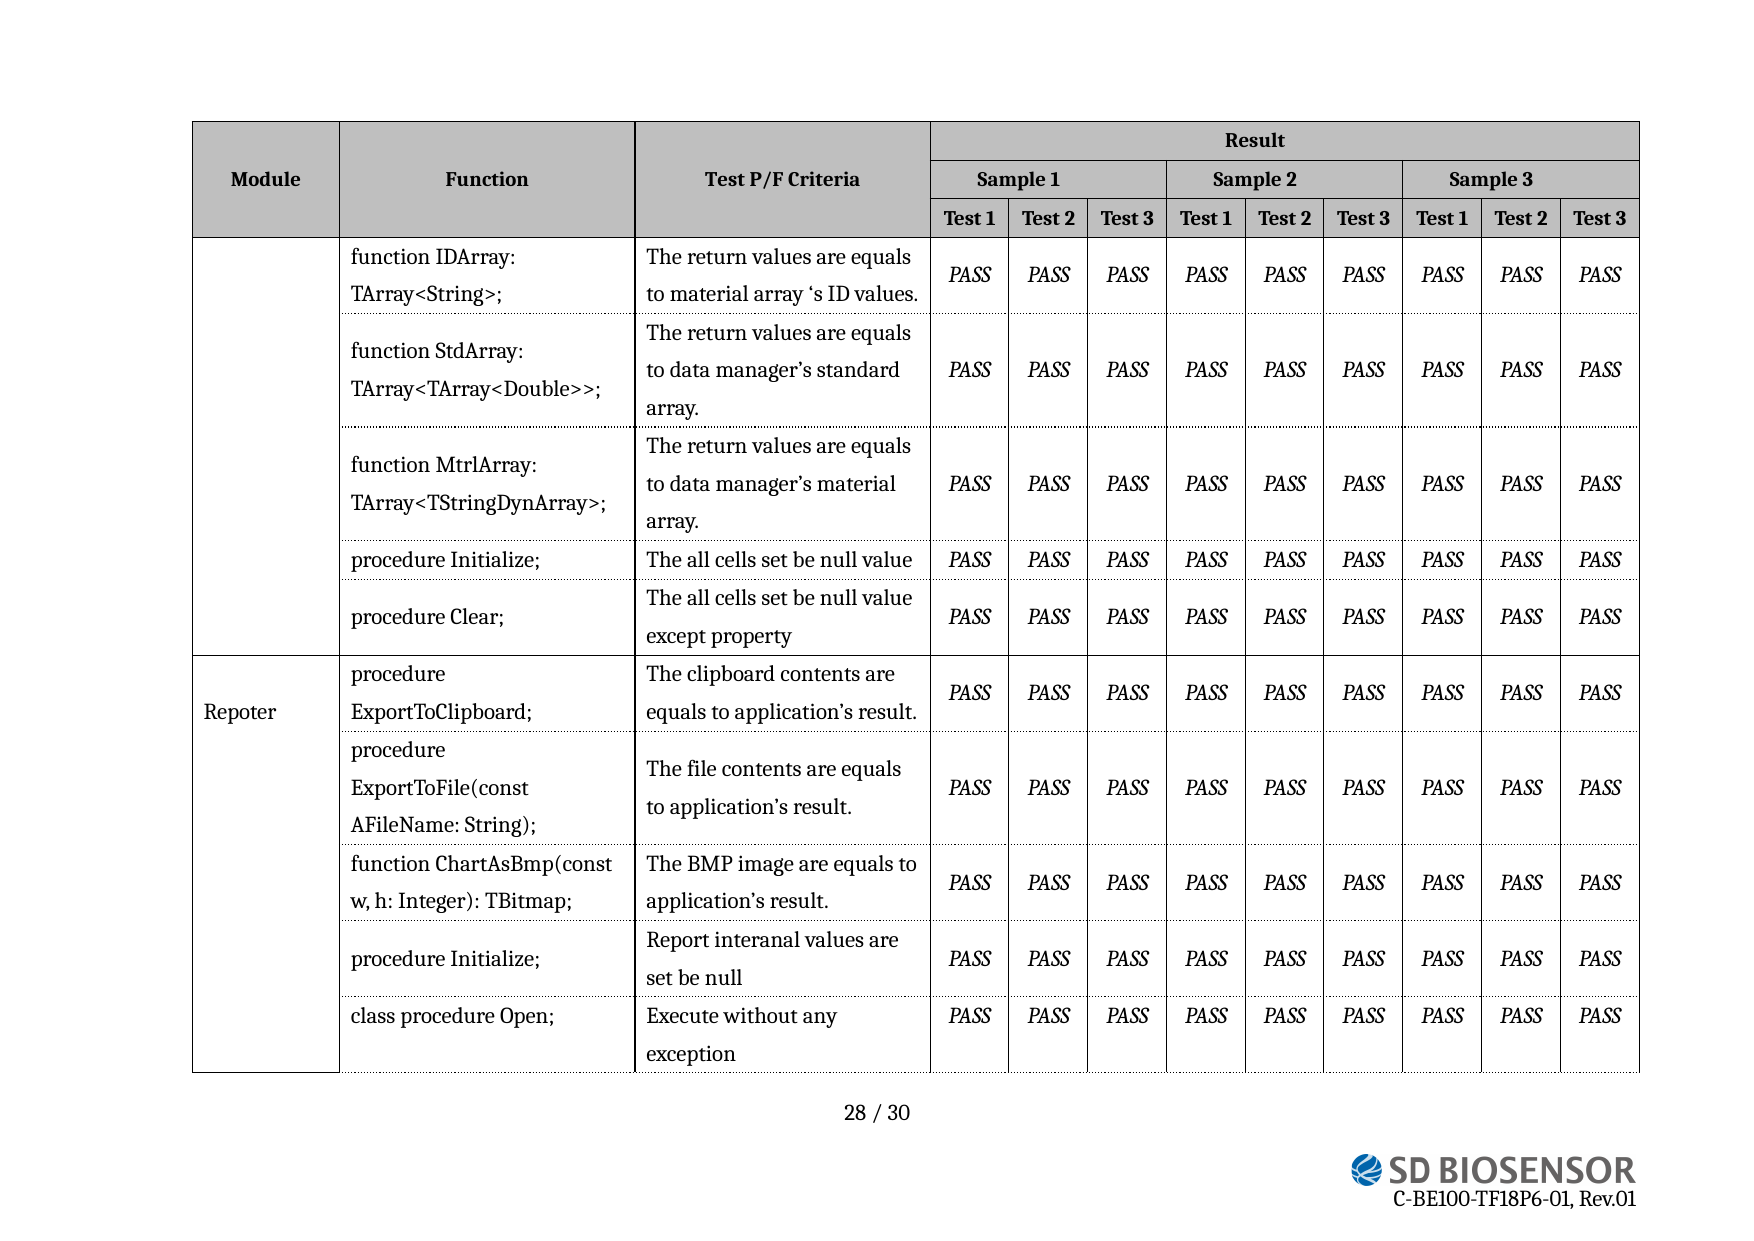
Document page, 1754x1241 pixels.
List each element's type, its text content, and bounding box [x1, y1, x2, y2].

table_cell PASS [1167, 238, 1245, 313]
table_cell The file contents are equals to application’s result. [636, 731, 930, 844]
table_cell PASS [1403, 540, 1481, 578]
table_cell PASS [1324, 540, 1402, 578]
table_cell PASS [1246, 313, 1323, 426]
table_cell The all cells set be null value [636, 540, 930, 578]
table_cell The return values are equals to data manager’s standard array. [636, 313, 930, 426]
table_cell PASS [1167, 731, 1245, 844]
table_cell PASS [1088, 426, 1166, 540]
table_cell PASS [1561, 844, 1639, 920]
table_cell function ChartAsBmp(const w, h: Integer): TBitmap; [340, 844, 634, 920]
table_cell PASS [1324, 920, 1402, 996]
table_cell Test 2 [1009, 199, 1087, 237]
table_cell PASS [1561, 996, 1639, 1072]
table_cell PASS [1482, 920, 1560, 996]
table_cell PASS [931, 426, 1008, 540]
table_cell Test 1 [1403, 199, 1481, 237]
table_cell procedure Clear; [340, 579, 634, 654]
table_cell PASS [1088, 656, 1166, 731]
table_cell procedure Initialize; [340, 920, 634, 996]
table_cell PASS [931, 656, 1008, 731]
table_cell The BMP image are equals to application’s result. [636, 844, 930, 920]
table_cell PASS [1482, 656, 1560, 731]
table_cell PASS [1088, 313, 1166, 426]
table_cell PASS [931, 996, 1008, 1072]
table_cell PASS [1324, 844, 1402, 920]
table_cell PASS [1403, 313, 1481, 426]
table_cell PASS [931, 313, 1008, 426]
table_cell class procedure Open; [340, 996, 634, 1072]
table_cell PASS [1403, 996, 1481, 1072]
table_cell PASS [1561, 313, 1639, 426]
table_cell PASS [1324, 996, 1402, 1072]
table_cell PASS [1167, 656, 1245, 731]
table_cell Repoter [193, 656, 339, 1072]
table_cell PASS [1088, 238, 1166, 313]
table_cell PASS [1009, 238, 1087, 313]
table_cell PASS [1403, 731, 1481, 844]
table_cell PASS [1482, 844, 1560, 920]
table_cell PASS [1403, 238, 1481, 313]
table_cell Test 2 [1482, 199, 1560, 237]
table_cell PASS [931, 844, 1008, 920]
table_cell PASS [1246, 540, 1323, 578]
table_cell PASS [1088, 996, 1166, 1072]
table_cell PASS [1009, 731, 1087, 844]
table_cell PASS [1009, 656, 1087, 731]
table_cell PASS [1561, 540, 1639, 578]
table_header Test P/F Criteria [636, 122, 930, 237]
table_cell PASS [1403, 656, 1481, 731]
table_cell PASS [1167, 996, 1245, 1072]
table_cell PASS [1009, 844, 1087, 920]
table_cell Sample 3 [1403, 161, 1639, 198]
table_cell The all cells set be null value except property [636, 579, 930, 654]
table_cell PASS [931, 579, 1008, 654]
table_cell PASS [1246, 996, 1323, 1072]
table_cell PASS [1167, 579, 1245, 654]
table_cell PASS [1403, 844, 1481, 920]
table_cell PASS [931, 731, 1008, 844]
table_cell Test 1 [1167, 199, 1245, 237]
table_cell The return values are equals to material array ‘s ID values. [636, 238, 930, 313]
table_cell function StdArray: TArray<TArray<Double>>; [340, 313, 634, 426]
table_cell PASS [1167, 313, 1245, 426]
table_cell PASS [1482, 540, 1560, 578]
table_cell PASS [1561, 656, 1639, 731]
table_cell PASS [1246, 579, 1323, 654]
table_header Module [193, 122, 339, 237]
table_cell PASS [931, 238, 1008, 313]
table_cell PASS [1088, 844, 1166, 920]
table_cell PASS [1167, 426, 1245, 540]
table_cell PASS [931, 920, 1008, 996]
table_cell Test 2 [1246, 199, 1323, 237]
table_cell PASS [1088, 540, 1166, 578]
table_cell PASS [931, 540, 1008, 578]
table_cell PASS [1324, 579, 1402, 654]
table_cell PASS [1167, 844, 1245, 920]
table_cell PASS [1482, 313, 1560, 426]
table_cell Report interanal values are set be null [636, 920, 930, 996]
table_cell PASS [1324, 313, 1402, 426]
table_cell PASS [1324, 426, 1402, 540]
table_cell function MtrlArray: TArray<TStringDynArray>; [340, 426, 634, 540]
table_cell PASS [1009, 920, 1087, 996]
table_cell The return values are equals to data manager’s material array. [636, 426, 930, 540]
table_cell PASS [1482, 731, 1560, 844]
table_cell PASS [1561, 579, 1639, 654]
table_cell PASS [1482, 426, 1560, 540]
table_cell Test 3 [1324, 199, 1402, 237]
table_cell PASS [1009, 579, 1087, 654]
table_cell Test 3 [1088, 199, 1166, 237]
table_cell PASS [1009, 313, 1087, 426]
table_cell Test 3 [1561, 199, 1639, 237]
table_cell function IDArray: TArray<String>; [340, 238, 634, 313]
table_cell PASS [1324, 656, 1402, 731]
table_cell PASS [1482, 238, 1560, 313]
table_cell PASS [1009, 996, 1087, 1072]
table_header Result [931, 122, 1639, 160]
table_cell Sample 2 [1167, 161, 1402, 198]
table_cell PASS [1482, 579, 1560, 654]
table_cell PASS [1324, 238, 1402, 313]
table_cell PASS [1009, 540, 1087, 578]
table_cell PASS [1246, 731, 1323, 844]
table_cell procedure ExportToClipboard; [340, 656, 634, 731]
table_cell PASS [1403, 579, 1481, 654]
table_cell PASS [1246, 656, 1323, 731]
table_cell Test 1 [931, 199, 1008, 237]
table_cell PASS [1561, 426, 1639, 540]
table_cell PASS [1561, 920, 1639, 996]
table_cell PASS [1246, 920, 1323, 996]
table_cell procedure ExportToFile(const AFileName: String); [340, 731, 634, 844]
picture [1351, 1154, 1636, 1186]
table_cell PASS [1403, 920, 1481, 996]
table_cell PASS [1088, 920, 1166, 996]
table_cell PASS [1246, 844, 1323, 920]
table_cell PASS [1088, 731, 1166, 844]
table_cell PASS [1246, 238, 1323, 313]
table_cell PASS [1167, 540, 1245, 578]
table_cell PASS [1246, 426, 1323, 540]
table_cell PASS [1167, 920, 1245, 996]
table_cell Sample 1 [931, 161, 1166, 198]
table_header Function [340, 122, 634, 237]
table_cell PASS [1324, 731, 1402, 844]
table_cell PASS [1009, 426, 1087, 540]
table_cell procedure Initialize; [340, 540, 634, 578]
table_cell The clipboard contents are equals to application’s result. [636, 656, 930, 731]
table_cell PASS [1561, 238, 1639, 313]
table_cell PASS [1561, 731, 1639, 844]
table_cell PASS [1403, 426, 1481, 540]
table_cell Execute without any exception [636, 996, 930, 1072]
table_cell PASS [1482, 996, 1560, 1072]
table_cell PASS [1088, 579, 1166, 654]
